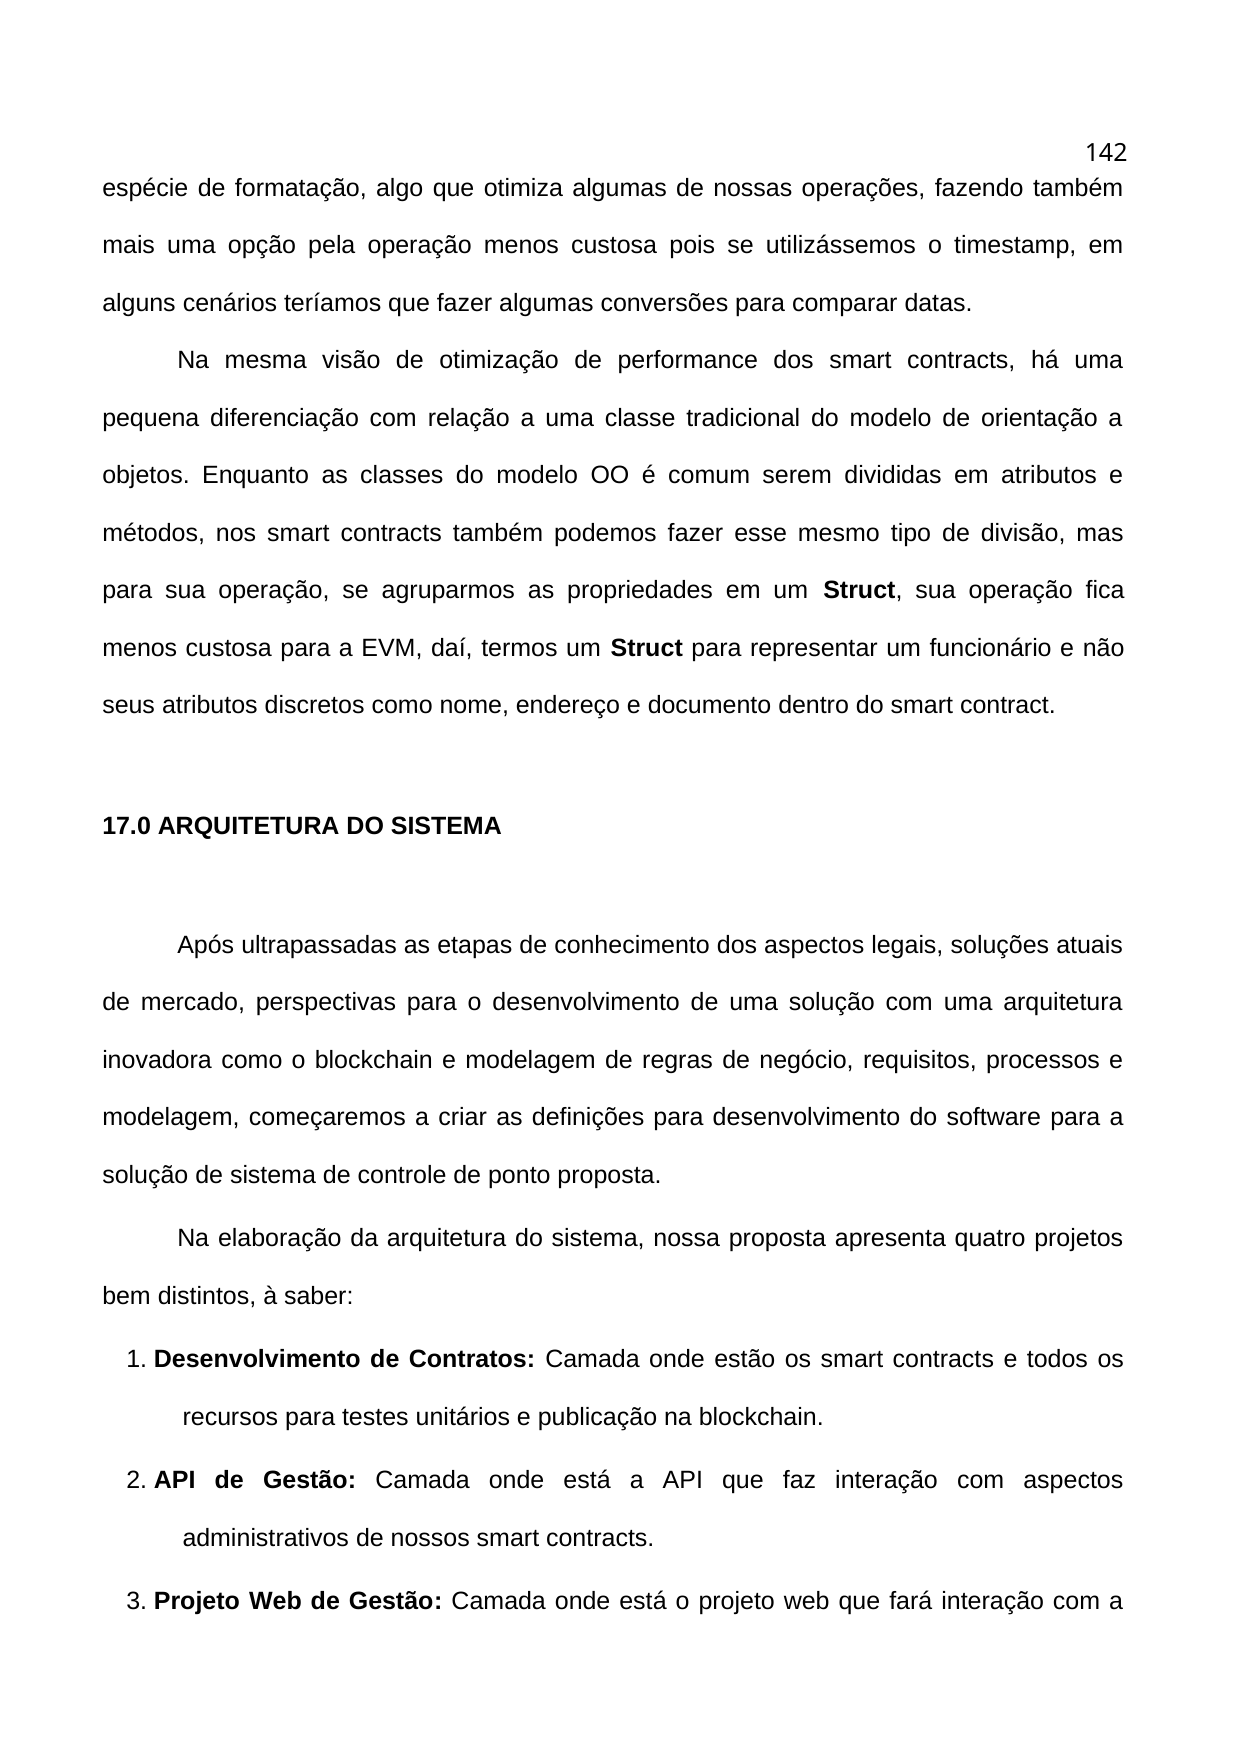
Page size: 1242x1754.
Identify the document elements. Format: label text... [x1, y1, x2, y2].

list API de Gestão: Camada onde está a API que faz interação com aspectos administrativos de nossos smart contracts. [126, 1465, 1125, 1551]
text Na elaboração da arquitetura do sistema, nossa proposta apresenta quatro projetos bem distintos, à saber: [102, 1223, 1125, 1309]
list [126, 1586, 1125, 1615]
subtitle 17.0 ARQUITETURA DO SISTEMA [102, 811, 1125, 840]
text Na mesma visão de otimização de performance dos smart contracts, há uma pequena diferenciação com relação a uma classe tradicional do modelo de orientação a objetos. Enquanto as classes do modelo OO é comum serem divididas em atributos e métodos, nos smart contracts também podemos fazer esse mesmo tipo de divisão, mas para sua operação, se agruparmos as propriedades em um Struct, sua operação fica menos custosa para a EVM, daí, termos um Struct para representar um funcionário e não seus atributos discretos como nome, endereço e documento dentro do smart contract. [102, 345, 1125, 719]
text Após ultrapassadas as etapas de conhecimento dos aspectos legais, soluções atuais de mercado, perspectivas para o desenvolvimento de uma solução com uma arquitetura inovadora como o blockchain e modelagem de regras de negócio, requisitos, processos e modelagem, começaremos a criar as definições para desenvolvimento do software para a solução de sistema de controle de ponto proposta. [102, 930, 1125, 1188]
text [102, 173, 1125, 317]
list Desenvolvimento de Contratos: Camada onde estão os smart contracts e todos os recursos para testes unitários e publicação na blockchain. [126, 1344, 1125, 1430]
